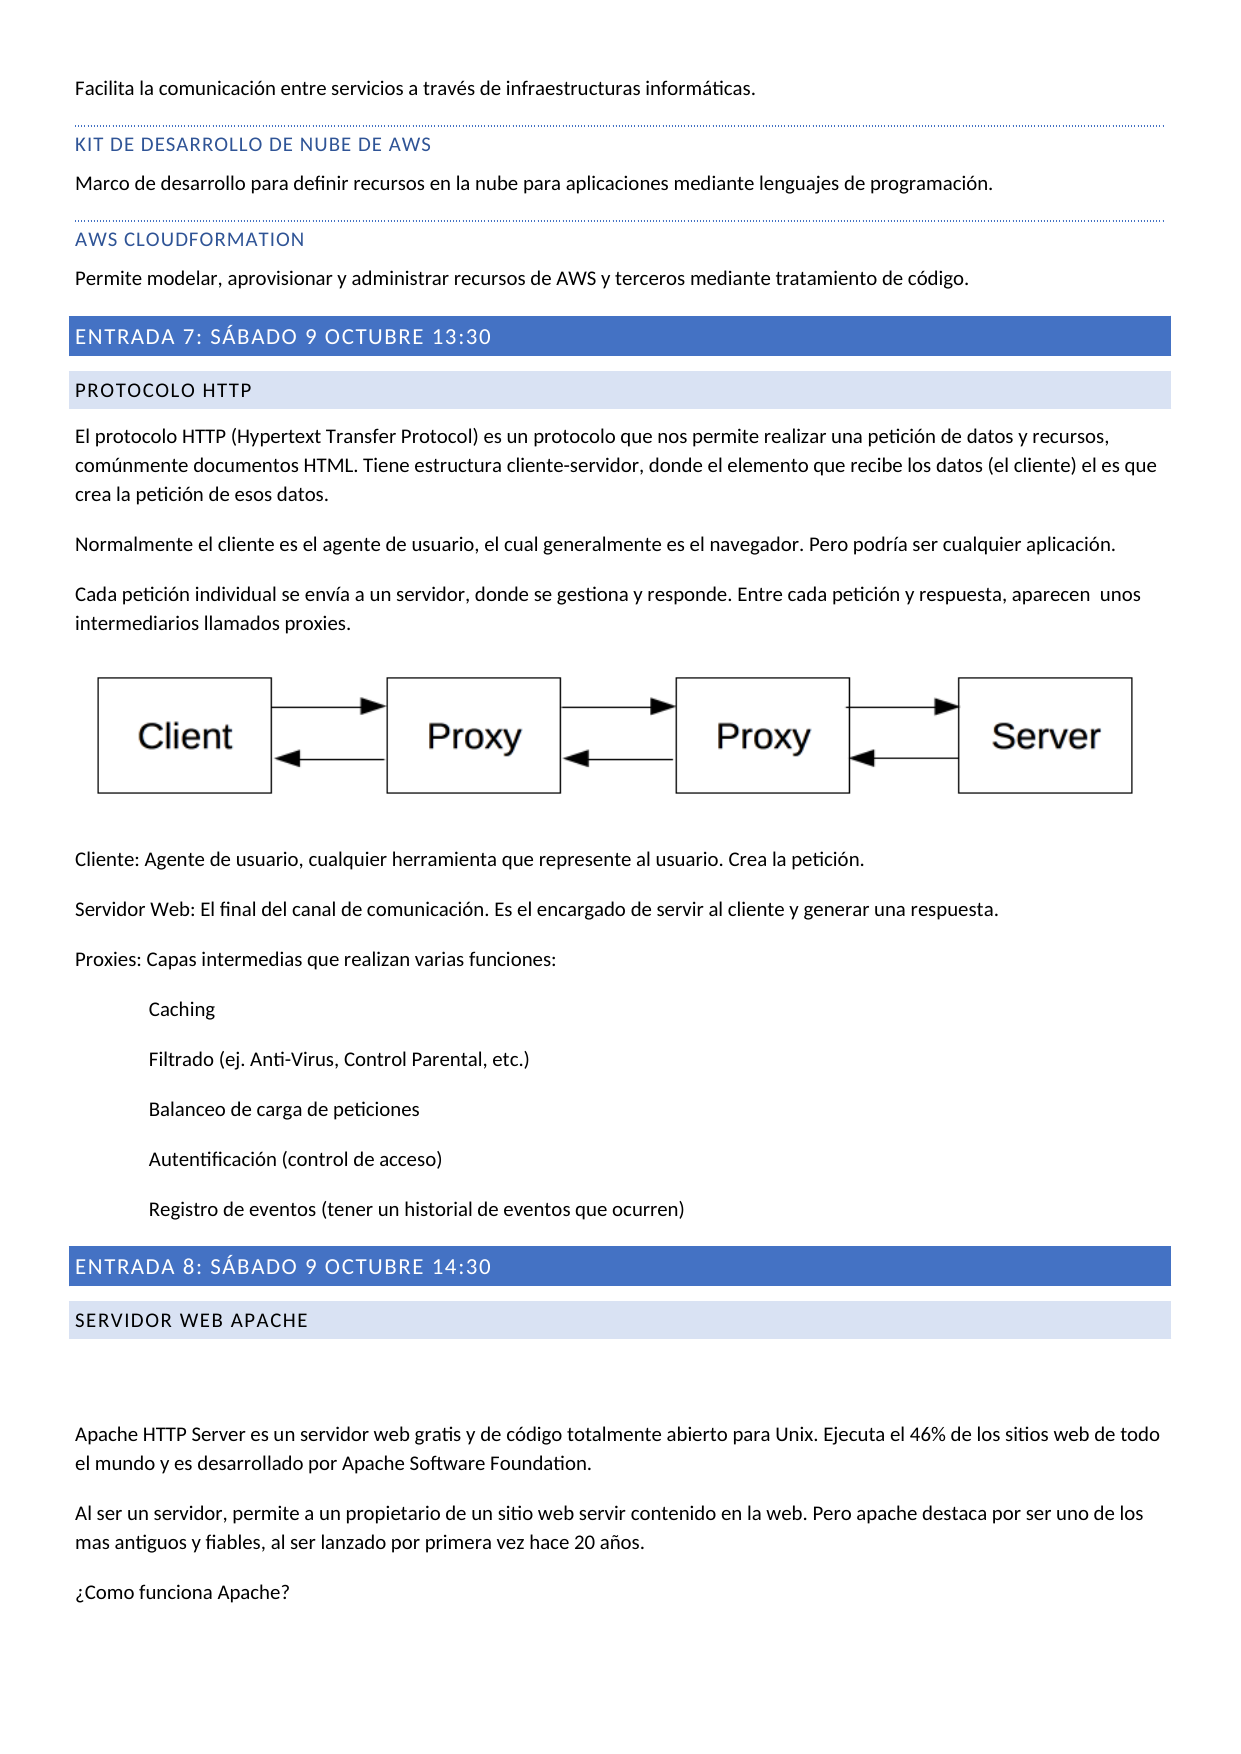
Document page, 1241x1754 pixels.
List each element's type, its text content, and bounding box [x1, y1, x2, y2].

picture [75, 660, 1166, 822]
text Autentificación (control de acceso) [75, 1146, 1165, 1171]
subtitle Entrada 8: sábado 9 octubre 14:30 [75, 1252, 1165, 1280]
text ¿Como funciona Apache? [75, 1579, 1165, 1604]
subtitle Kit de desarrollo de nube de AWS [75, 125, 1165, 156]
subtitle Servidor Web Apache [75, 1307, 1165, 1333]
subtitle AWS CloudFormation [75, 220, 1165, 251]
text Registro de eventos (tener un historial de eventos que ocurren) [75, 1196, 1165, 1221]
text Facilita la comunicación entre servicios a través de infraestructuras informáticas. [75, 75, 1165, 100]
subtitle Protocolo HTTP [75, 377, 1165, 402]
text Permite modelar, aprovisionar y administrar recursos de AWS y terceros mediante tratamiento de código. [75, 266, 1165, 291]
text Al ser un servidor, permite a un propietario de un sitio web servir contenido en la web. Pero apache destaca por ser uno de los mas antiguos y fiables, al ser lanzado por primera vez hace 20 años. [75, 1500, 1165, 1554]
text Marco de desarrollo para definir recursos en la nube para aplicaciones mediante lenguajes de programación. [75, 170, 1165, 196]
text Cada petición individual se envía a un servidor, donde se gestiona y responde. Entre cada petición y respuesta, aparecen unos intermediarios llamados proxies. [75, 581, 1165, 636]
text Cliente: Agente de usuario, cualquier herramienta que represente al usuario. Crea la petición. [75, 846, 1165, 871]
text Caching [75, 996, 1165, 1021]
text El protocolo HTTP (Hypertext Transfer Protocol) es un protocolo que nos permite realizar una petición de datos y recursos, comúnmente documentos HTML. Tiene estructura cliente-servidor, donde el elemento que recibe los datos (el cliente) el es que crea la petición de esos datos. [75, 423, 1165, 507]
text Servidor Web: El final del canal de comunicación. Es el encargado de servir al cliente y generar una respuesta. [75, 896, 1165, 921]
text Filtrado (ej. Anti-Virus, Control Parental, etc.) [75, 1046, 1165, 1071]
text Balanceo de carga de peticiones [75, 1096, 1165, 1121]
text Apache HTTP Server es un servidor web gratis y de código totalmente abierto para Unix. Ejecuta el 46% de los sitios web de todo el mundo y es desarrollado por Apache Software Foundation. [75, 1421, 1165, 1475]
text Proxies: Capas intermedias que realizan varias funciones: [75, 946, 1165, 971]
text Normalmente el cliente es el agente de usuario, el cual generalmente es el navegador. Pero podría ser cualquier aplicación. [75, 531, 1165, 557]
subtitle Entrada 7: sábado 9 octubre 13:30 [75, 322, 1165, 350]
